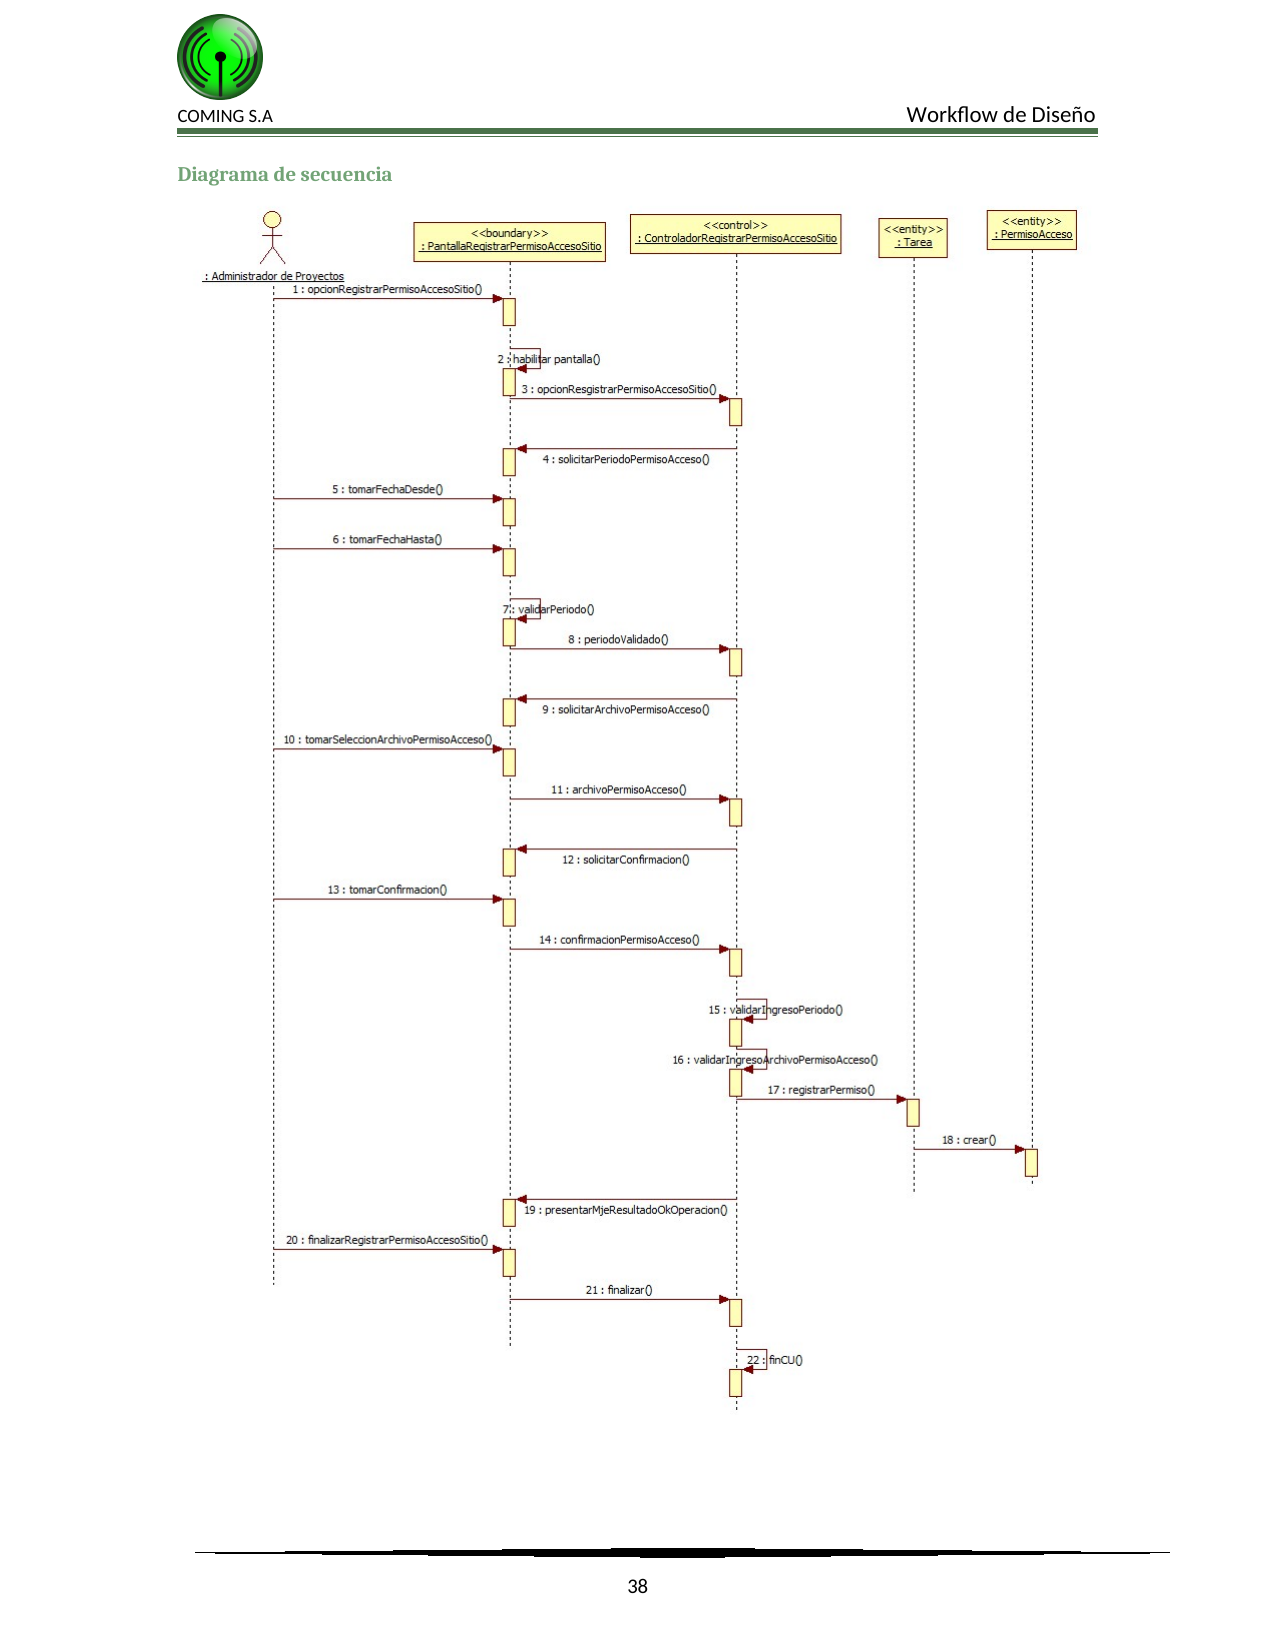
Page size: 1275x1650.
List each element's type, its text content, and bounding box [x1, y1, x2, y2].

subtitle Diagrama de secuencia [177, 163, 1098, 187]
picture [177, 190, 1097, 1433]
picture [177, 14, 263, 100]
